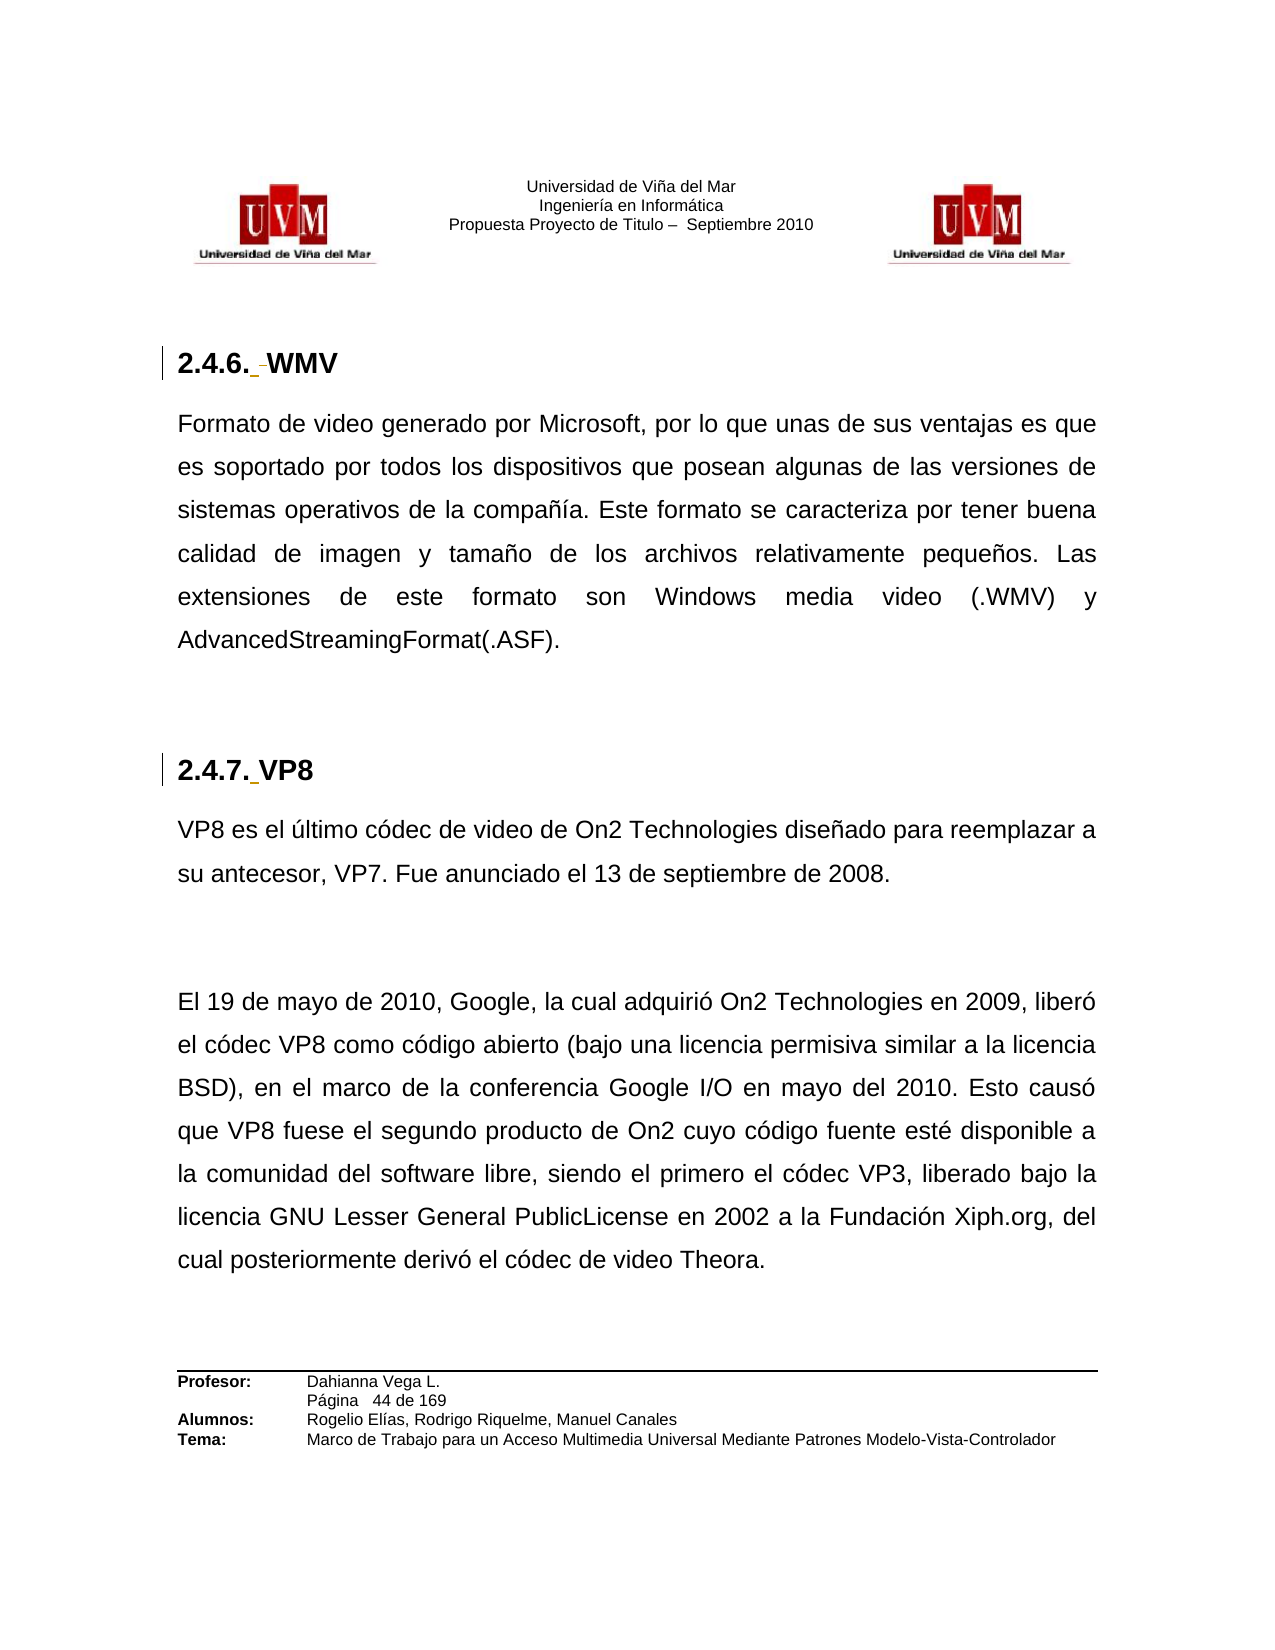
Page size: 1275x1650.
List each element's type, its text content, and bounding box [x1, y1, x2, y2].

text El 19 de mayo de 2010, Google, la cual adquirió On2 Technologies en 2009, liberó el códec VP8 como código abierto (bajo una licencia permisiva similar a la licencia BSD), en el marco de la conferencia Google I/O en mayo del 2010. Esto causó que VP8 fuese el segundo producto de On2 cuyo código fuente esté disponible a la comunidad del software libre, siendo el primero el códec VP3, liberado bajo la licencia GNU Lesser General PublicLicense en 2002 a la Fundación Xiph.org, del cual posteriormente derivó el códec de video Theora. [177, 987, 1098, 1274]
subtitle 2.4.6.WMV [177, 346, 1098, 380]
subtitle 2.4.7.VP8 [177, 753, 1098, 786]
text Formato de video generado por Microsoft, por lo que unas de sus ventajas es que es soportado por todos los dispositivos que posean algunas de las versiones de sistemas operativos de la compañía. Este formato se caracteriza por tener buena calidad de imagen y tamaño de los archivos relativamente pequeños. Las extensiones de este formato son Windows media video (.WMV) y AdvancedStreamingFormat(.ASF). [177, 409, 1098, 653]
text VP8 es el último códec de video de On2 Technologies diseñado para reemplazar a su antecesor, VP7. Fue anunciado el 13 de septiembre de 2008. [177, 816, 1098, 887]
picture [871, 176, 1084, 267]
picture [177, 176, 390, 267]
